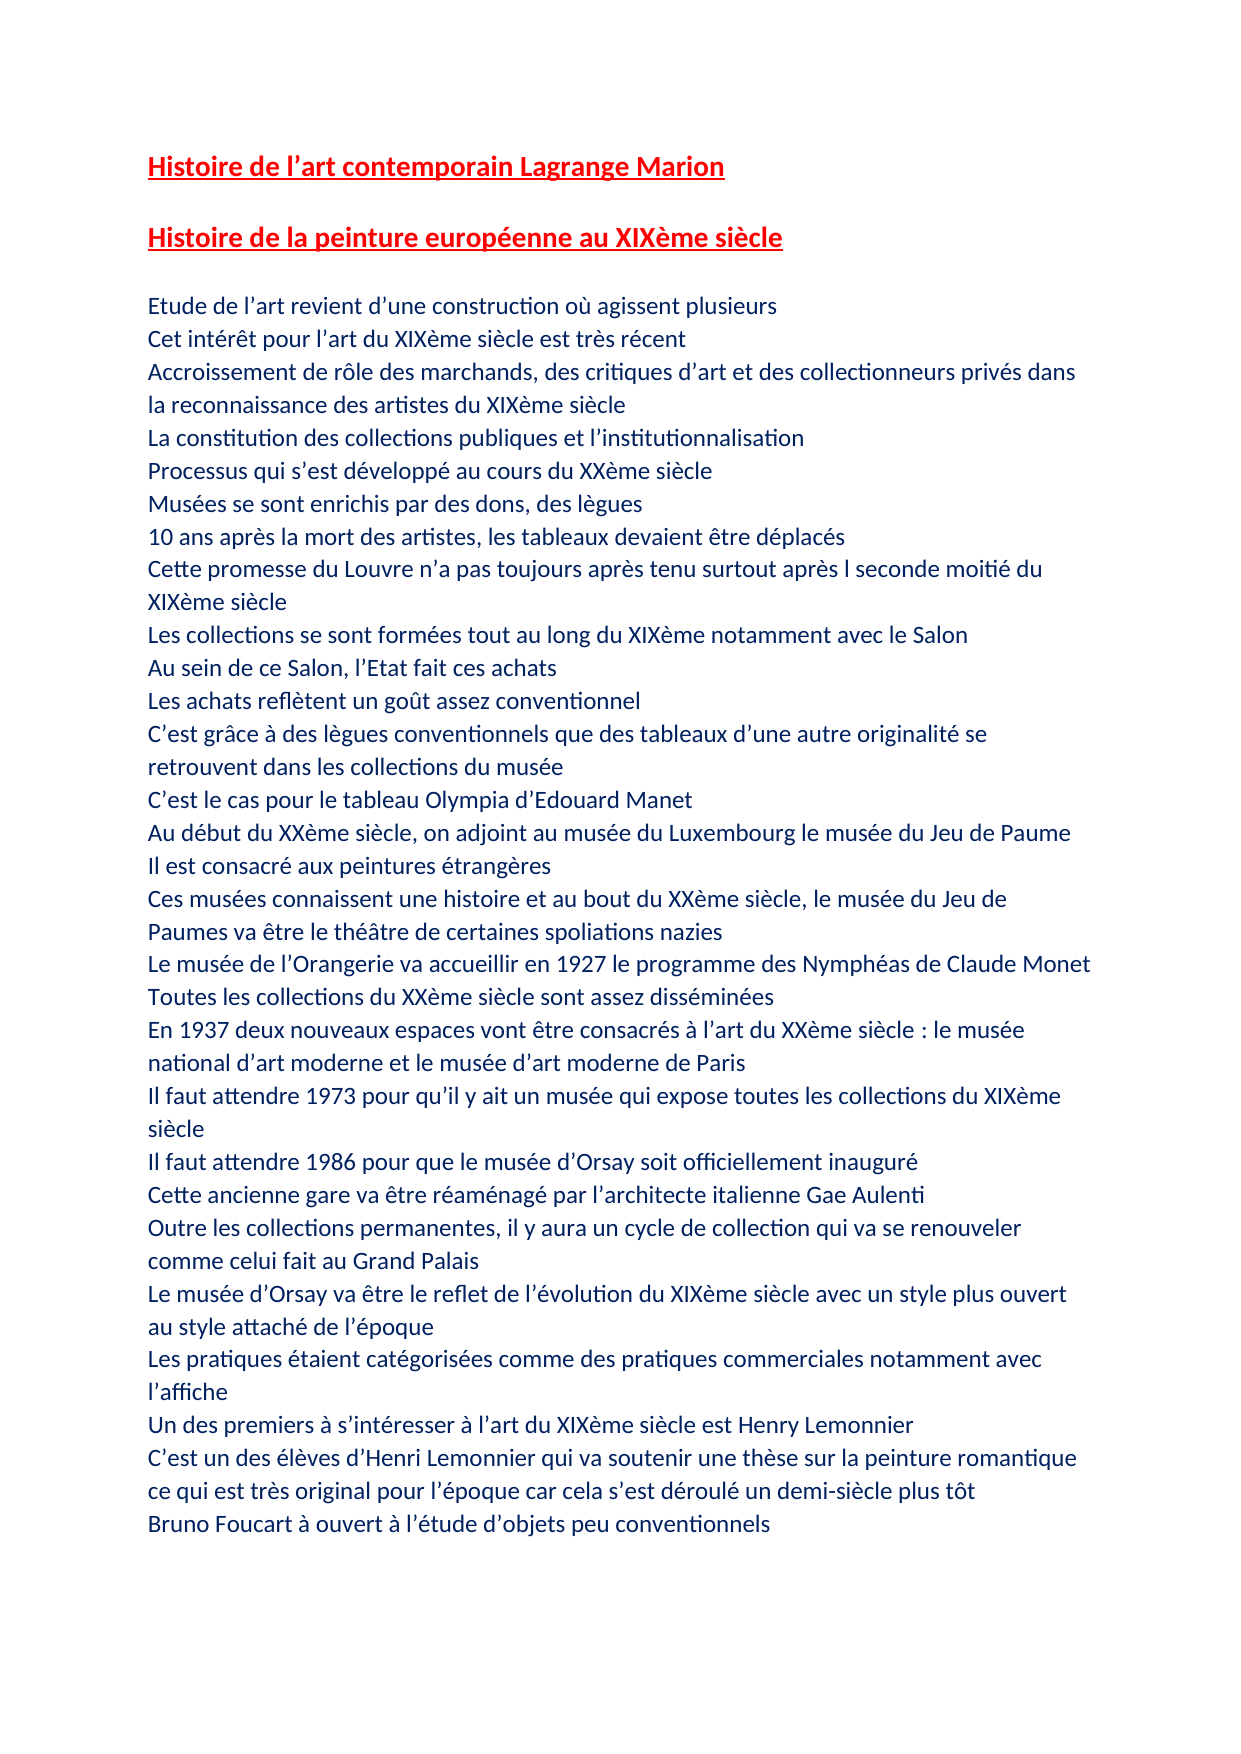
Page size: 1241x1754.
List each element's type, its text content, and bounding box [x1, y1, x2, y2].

text Histoire de l’art contemporain Lagrange Marion [148, 148, 1093, 183]
text Histoire de la peinture européenne au XIXème siècle [148, 219, 1093, 254]
text C’est le cas pour le tableau Olympia d’Edouard Manet [148, 784, 1093, 814]
text Le musée d’Orsay va être le reflet de l’évolution du XIXème siècle avec un style plus ouvert au style attaché de l’époque [148, 1278, 1093, 1341]
text Ces musées connaissent une histoire et au bout du XXème siècle, le musée du Jeu de Paumes va être le théâtre de certaines spoliations nazies [148, 883, 1093, 946]
text Cette promesse du Louvre n’a pas toujours après tenu surtout après l seconde moitié du XIXème siècle [148, 554, 1093, 617]
text Musées se sont enrichis par des dons, des lègues [148, 488, 1093, 518]
text Accroissement de rôle des marchands, des critiques d’art et des collectionneurs privés dans la reconnaissance des artistes du XIXème siècle [148, 356, 1093, 419]
text Processus qui s’est développé au cours du XXème siècle [148, 455, 1093, 485]
text Les collections se sont formées tout au long du XIXème notamment avec le Salon [148, 619, 1093, 650]
text Toutes les collections du XXème siècle sont assez disséminées [148, 982, 1093, 1012]
text Etude de l’art revient d’une construction où agissent plusieurs [148, 290, 1093, 321]
text La constitution des collections publiques et l’institutionnalisation [148, 422, 1093, 452]
text En 1937 deux nouveaux espaces vont être consacrés à l’art du XXème siècle : le musée national d’art moderne et le musée d’art moderne de Paris [148, 1014, 1093, 1078]
text C’est un des élèves d’Henri Lemonnier qui va soutenir une thèse sur la peinture romantique ce qui est très original pour l’époque car cela s’est déroulé un demi-siècle plus tôt [148, 1442, 1093, 1506]
text Outre les collections permanentes, il y aura un cycle de collection qui va se renouveler comme celui fait au Grand Palais [148, 1212, 1093, 1275]
text Bruno Foucart à ouvert à l’étude d’objets peu conventionnels [148, 1508, 1093, 1539]
text Cet intérêt pour l’art du XIXème siècle est très récent [148, 323, 1093, 354]
text Il est consacré aux peintures étrangères [148, 850, 1093, 880]
text Un des premiers à s’intéresser à l’art du XIXème siècle est Henry Lemonnier [148, 1409, 1093, 1440]
text 10 ans après la mort des artistes, les tableaux devaient être déplacés [148, 521, 1093, 551]
text Le musée de l’Orangerie va accueillir en 1927 le programme des Nymphéas de Claude Monet [148, 949, 1093, 979]
text Au sein de ce Salon, l’Etat fait ces achats [148, 652, 1093, 683]
text Les pratiques étaient catégorisées comme des pratiques commerciales notamment avec l’affiche [148, 1344, 1093, 1407]
text Au début du XXème siècle, on adjoint au musée du Luxembourg le musée du Jeu de Paume [148, 817, 1093, 847]
text C’est grâce à des lègues conventionnels que des tableaux d’une autre originalité se retrouvent dans les collections du musée [148, 718, 1093, 782]
text Les achats reflètent un goût assez conventionnel [148, 685, 1093, 716]
text Il faut attendre 1973 pour qu’il y ait un musée qui expose toutes les collections du XIXème siècle [148, 1080, 1093, 1144]
text Cette ancienne gare va être réaménagé par l’architecte italienne Gae Aulenti [148, 1179, 1093, 1209]
text Il faut attendre 1986 pour que le musée d’Orsay soit officiellement inauguré [148, 1146, 1093, 1177]
